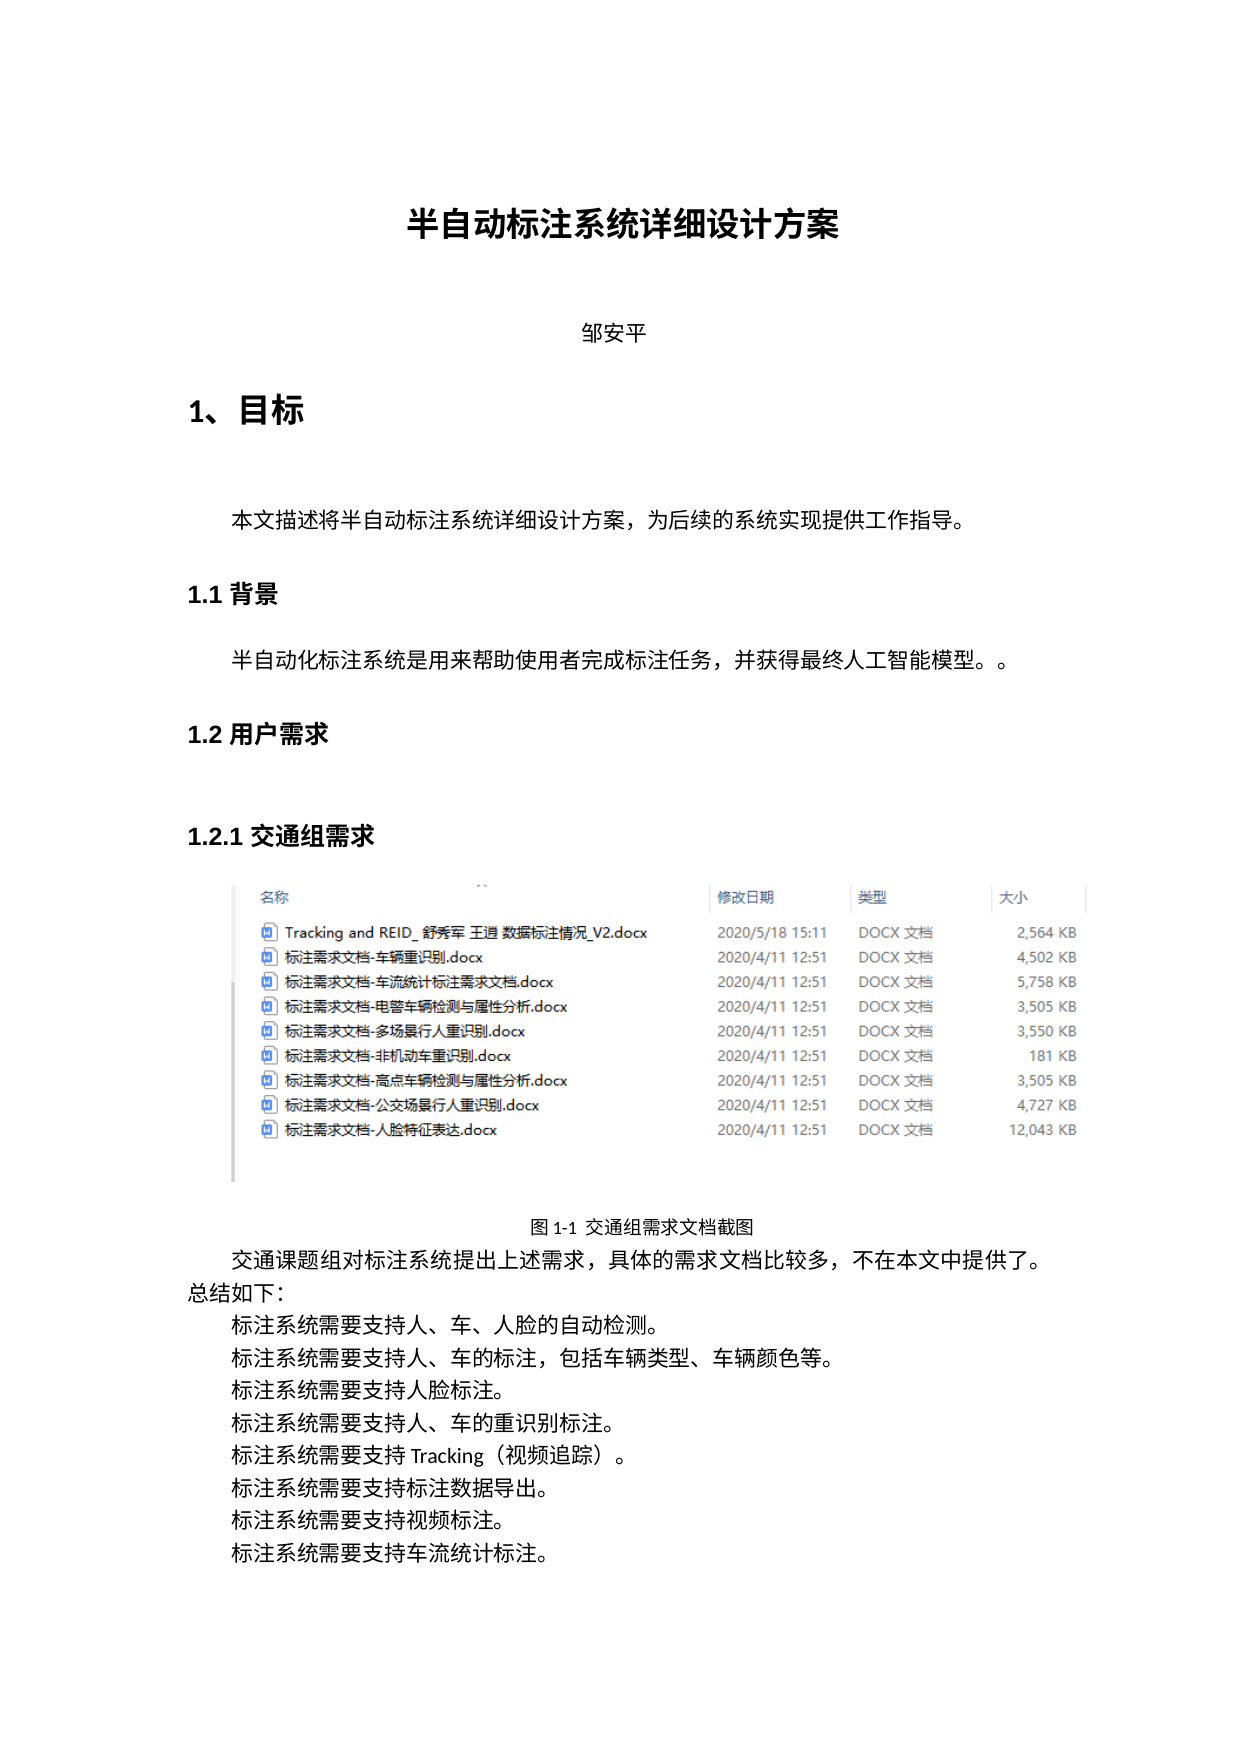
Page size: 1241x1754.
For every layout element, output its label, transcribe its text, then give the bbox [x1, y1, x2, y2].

subtitle 半自动标注系统详细设计方案 [362, 189, 1053, 254]
subtitle 1.1 背景 [187, 560, 1053, 625]
text 标注系统需要支持视频标注。 [187, 1503, 1053, 1535]
text 交通课题组对标注系统提出上述需求，具体的需求文档比较多，不在本文中提供了。总结如下： [187, 1243, 1053, 1308]
text 标注系统需要支持人、车的重识别标注。 [187, 1405, 1053, 1438]
text 标注系统需要支持人脸标注。 [187, 1373, 1053, 1405]
text 标注系统需要支持人、车、人脸的自动检测。 [187, 1308, 1053, 1340]
text 邹安平 [537, 316, 1053, 348]
text 标注系统需要支持标注数据导出。 [187, 1470, 1053, 1503]
list 本文描述将半自动标注系统详细设计方案，为后续的系统实现提供工作指导。 [187, 502, 1053, 535]
text 标注系统需要支持Tracking（视频追踪）。 [187, 1438, 1053, 1470]
text 半自动化标注系统是用来帮助使用者完成标注任务，并获得最终人工智能模型。。 [187, 643, 1053, 675]
subtitle 1.2.1 交通组需求 [187, 802, 1053, 867]
text 标注系统需要支持人、车的标注，包括车辆类型、车辆颜色等。 [187, 1340, 1053, 1373]
text 图1-1 交通组需求文档截图 [187, 1210, 1053, 1243]
text 标注系统需要支持车流统计标注。 [187, 1535, 1053, 1568]
subtitle 目标 [187, 375, 1053, 440]
picture [231, 885, 1097, 1182]
subtitle 1.2 用户需求 [187, 700, 1053, 765]
